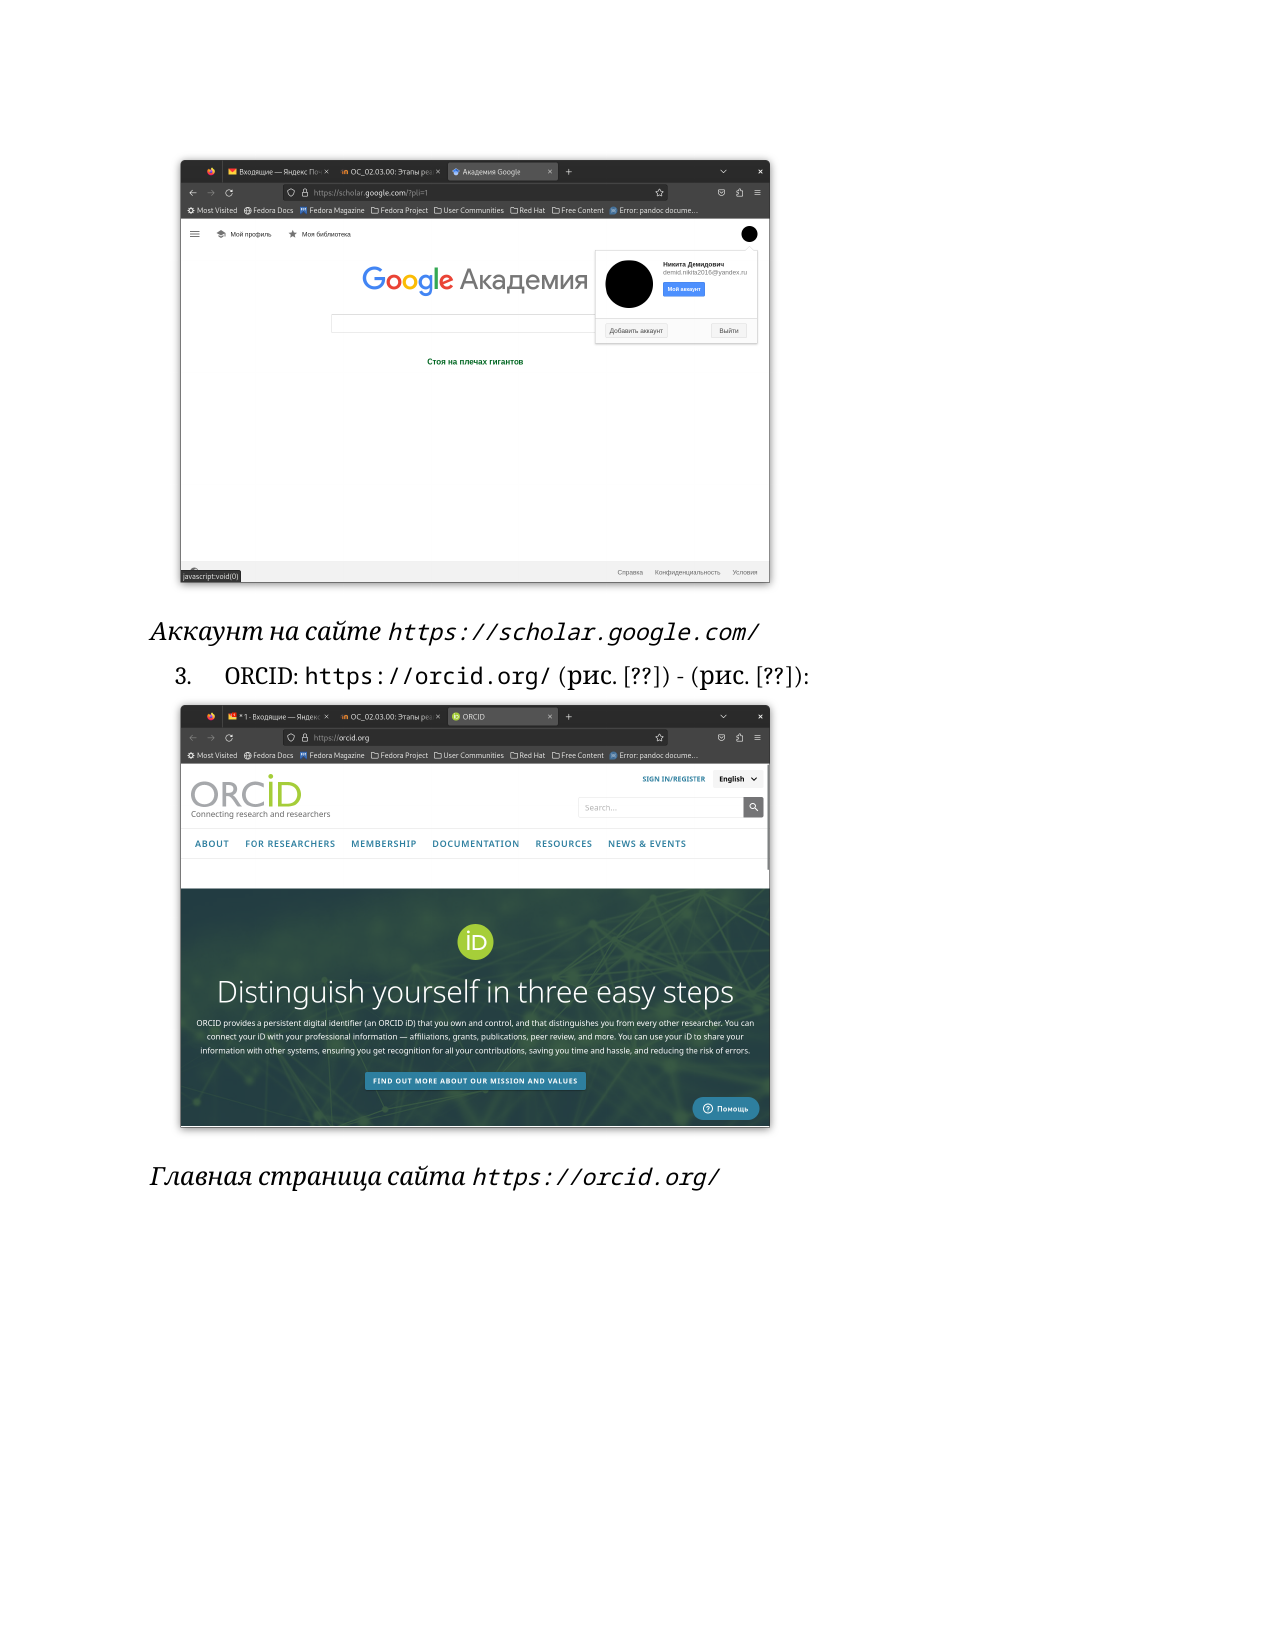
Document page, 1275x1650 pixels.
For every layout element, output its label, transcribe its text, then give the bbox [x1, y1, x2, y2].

text Аккаунт на сайте https://scholar.google.com/ [150, 616, 1125, 647]
text Главная страница сайта https://orcid.org/ [150, 1161, 1125, 1192]
picture [168, 150, 782, 596]
list ORCID: https://orcid.org/ (рис. [??]) - (рис. [??]): [175, 660, 1125, 691]
picture [168, 695, 782, 1141]
